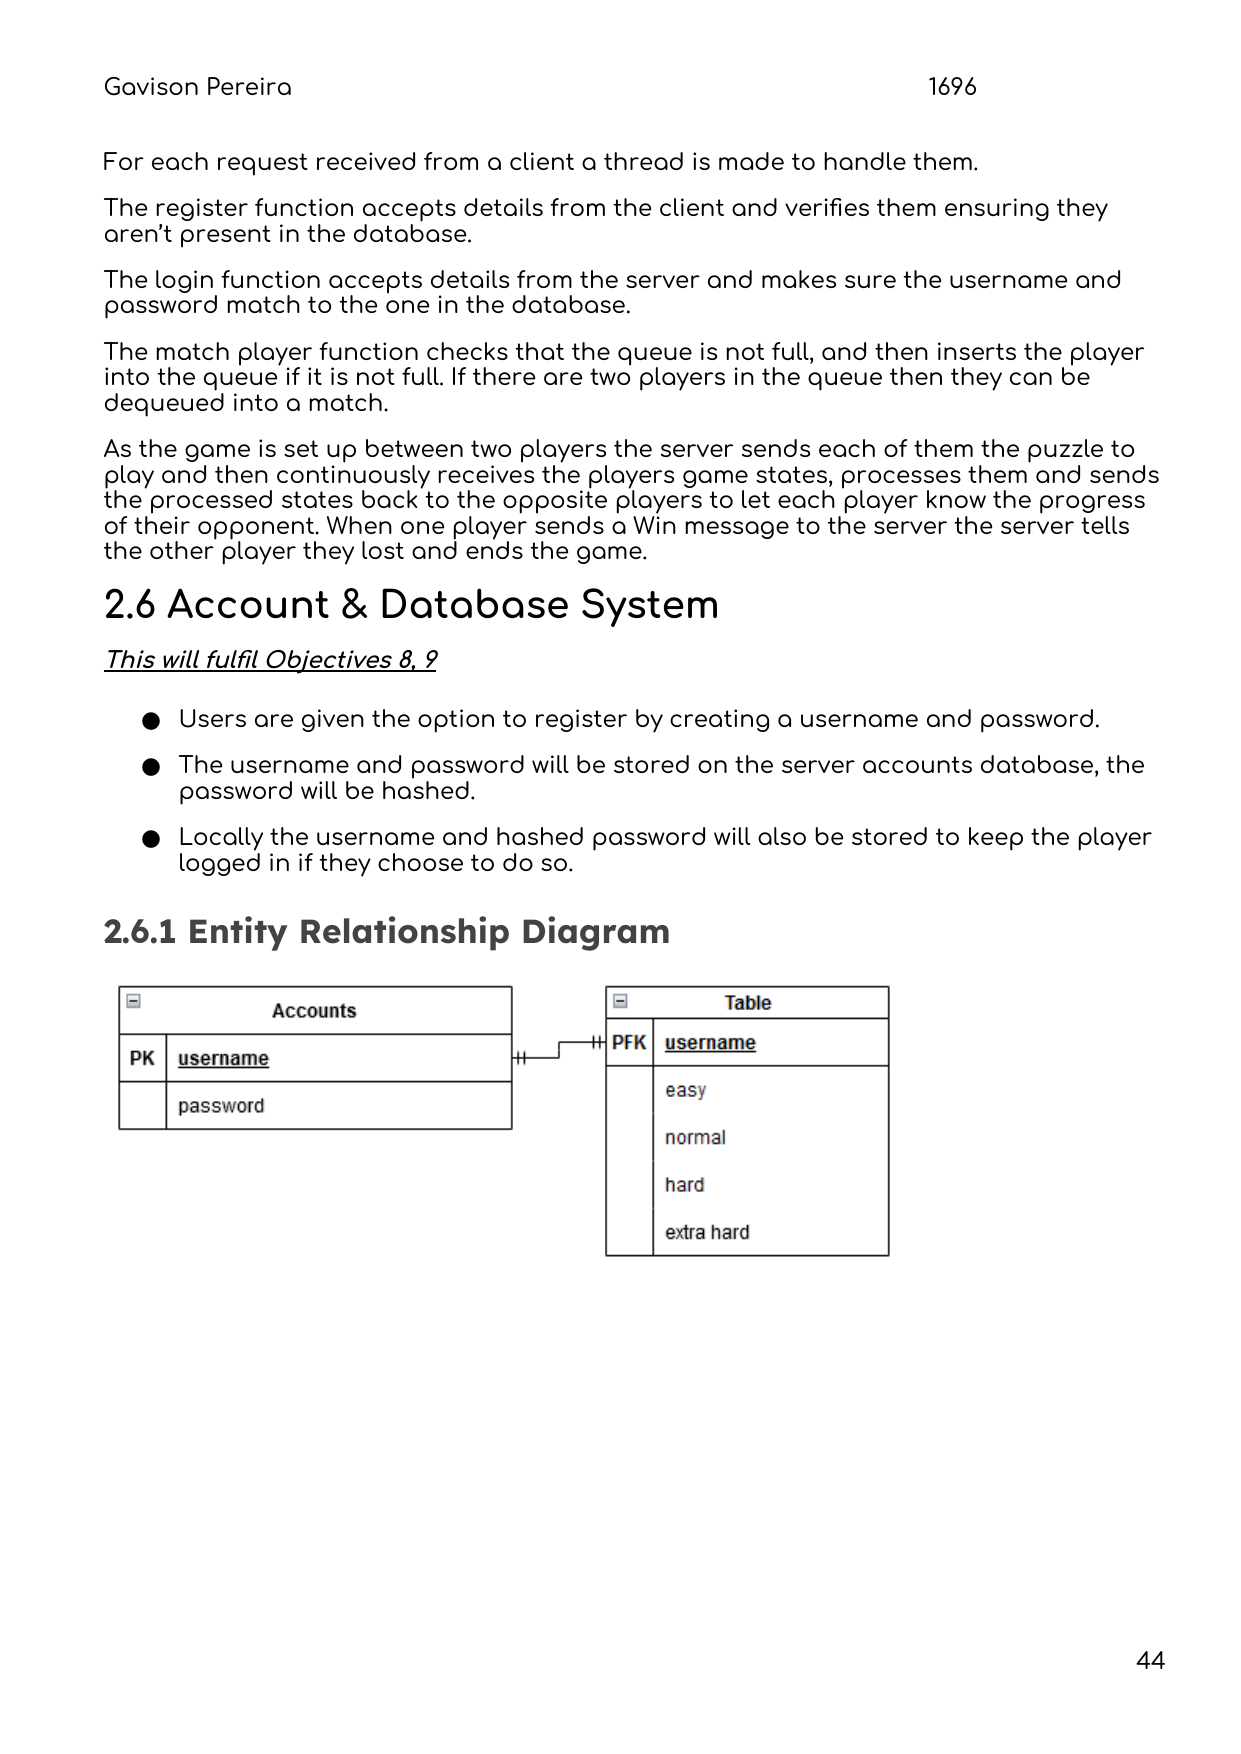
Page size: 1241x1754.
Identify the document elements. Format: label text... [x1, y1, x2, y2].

text The login function accepts details from the server and makes sure the username and password match to the one in the database. [103, 268, 1166, 319]
list The username and password will be stored on the server accounts database, the password will be hashed. [141, 753, 1166, 804]
text The match player function checks that the queue is not full, and then inserts the player into the queue if it is not full. If there are two players in the queue then they can be dequeued into a match. [103, 340, 1166, 417]
text The register function accepts details from the client and verifies them ensuring they aren’t present in the database. [103, 196, 1166, 247]
text As the game is set up between two players the server sends each of them the puzzle to play and then continuously receives the players game states, processes them and sends the processed states back to the opposite players to let each player know the progress of their opponent. When one player sends a Win message to the server the server tells the other player they lost and ends the game. [103, 437, 1166, 565]
list Locally the username and hashed password will also be stored to keep the player logged in if they choose to do so. [141, 825, 1166, 876]
text This will fulfil Objectives 8, 9 [103, 648, 1166, 674]
text For each request received from a client a thread is made to handle them. [103, 150, 1166, 176]
picture [103, 972, 904, 1271]
list Users are given the option to register by creating a username and password. [141, 707, 1166, 733]
subtitle 2.6.1 Entity Relationship Diagram [103, 910, 1229, 951]
subtitle 2.6 Account & Database System [103, 586, 1166, 628]
